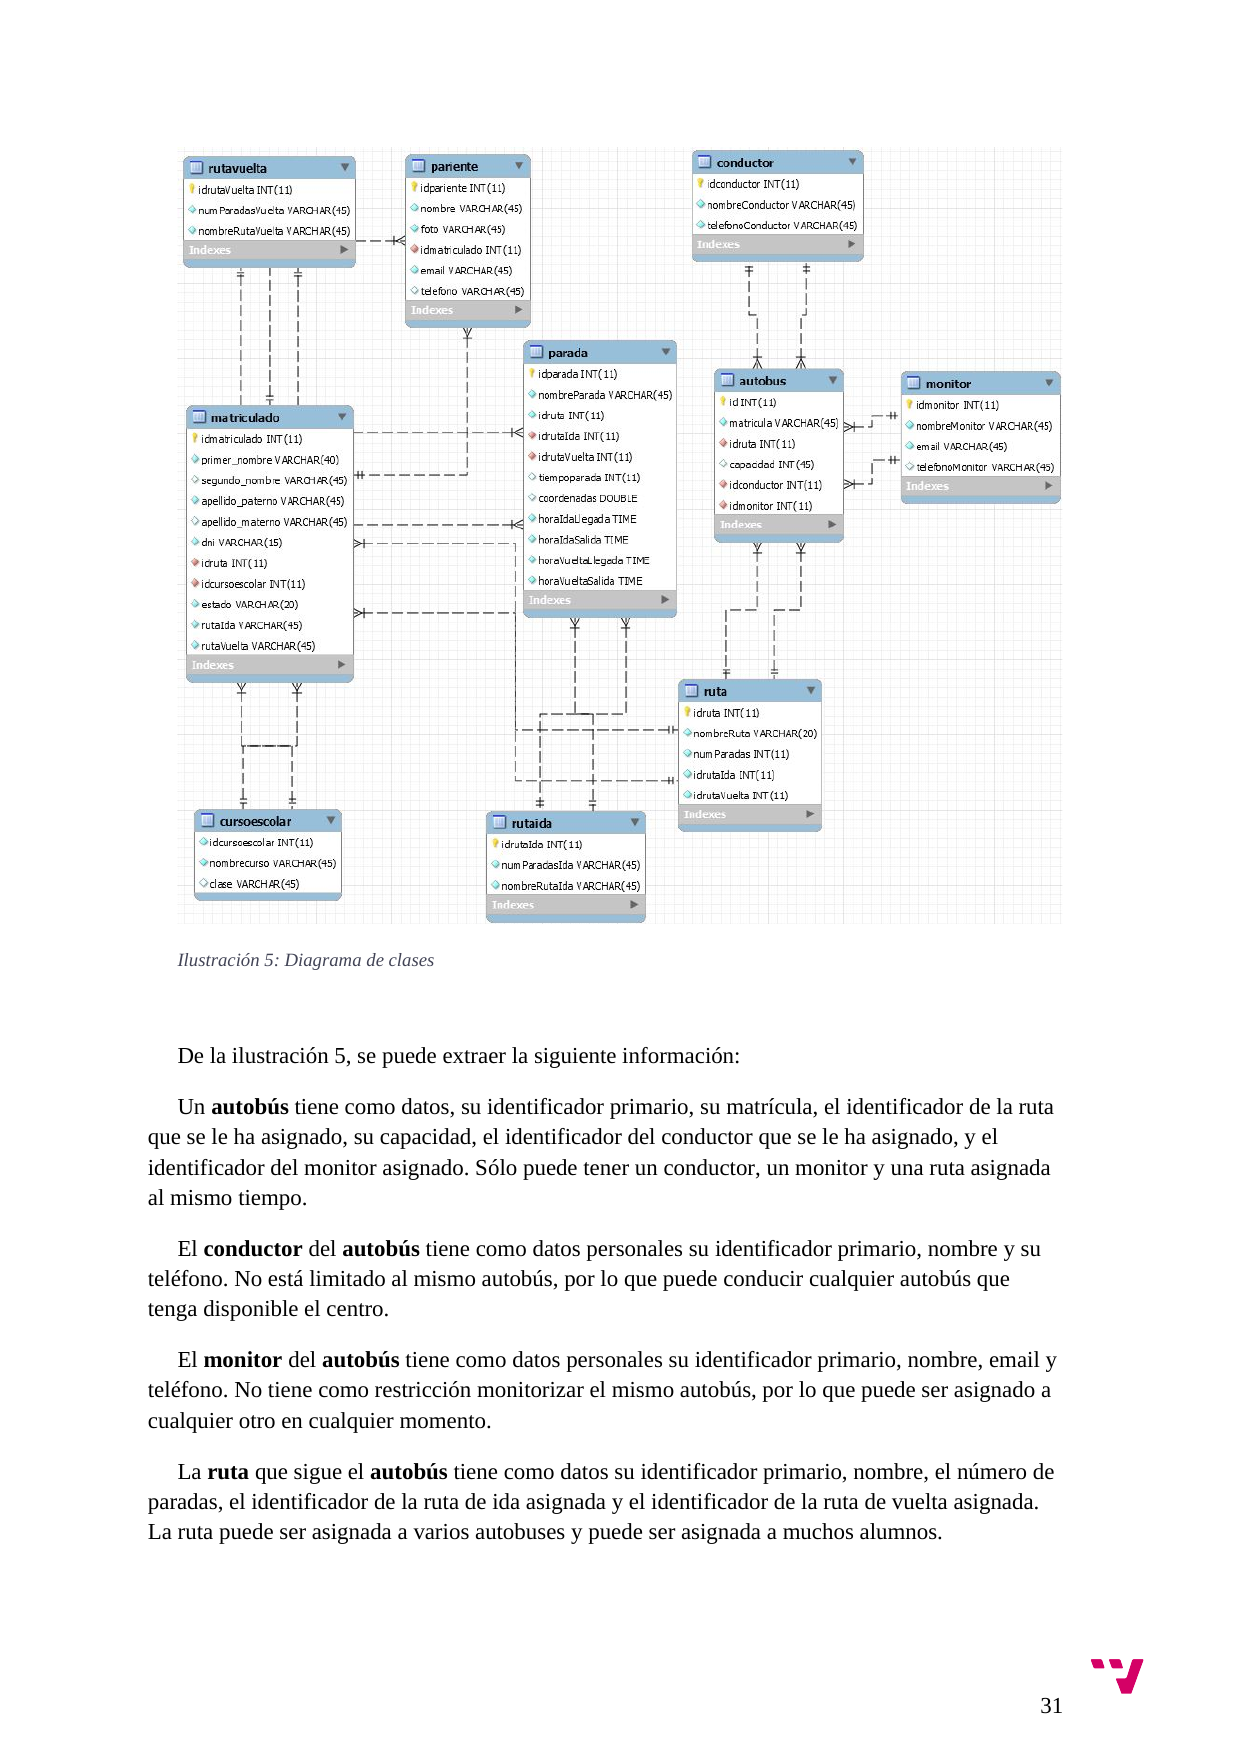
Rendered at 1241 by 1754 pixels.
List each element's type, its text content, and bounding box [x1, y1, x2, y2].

picture [177, 147, 1063, 924]
text Ilustración 5: Diagrama de clases [148, 949, 1063, 970]
text De la ilustración 5, se puede extraer la siguiente información: [148, 1042, 1063, 1068]
text El conductor del autobús tiene como datos personales su identificador primario, nombre y su teléfono. No está limitado al mismo autobús, por lo que puede conducir cualquier autobús que tenga disponible el centro. [148, 1235, 1063, 1322]
text La ruta que sigue el autobús tiene como datos su identificador primario, nombre, el número de paradas, el identificador de la ruta de ida asignada y el identificador de la ruta de vuelta asignada. La ruta puede ser asignada a varios autobuses y puede ser asignada a muchos alumnos. [148, 1458, 1063, 1544]
text El monitor del autobús tiene como datos personales su identificador primario, nombre, email y teléfono. No tiene como restricción monitorizar el mismo autobús, por lo que puede ser asignado a cualquier otro en cualquier momento. [148, 1346, 1063, 1433]
picture [1090, 1659, 1144, 1694]
text Un autobús tiene como datos, su identificador primario, su matrícula, el identificador de la ruta que se le ha asignado, su capacidad, el identificador del conductor que se le ha asignado, y el identificador del monitor asignado. Sólo puede tener un conductor, un monitor y una ruta asignada al mismo tiempo. [148, 1093, 1063, 1210]
